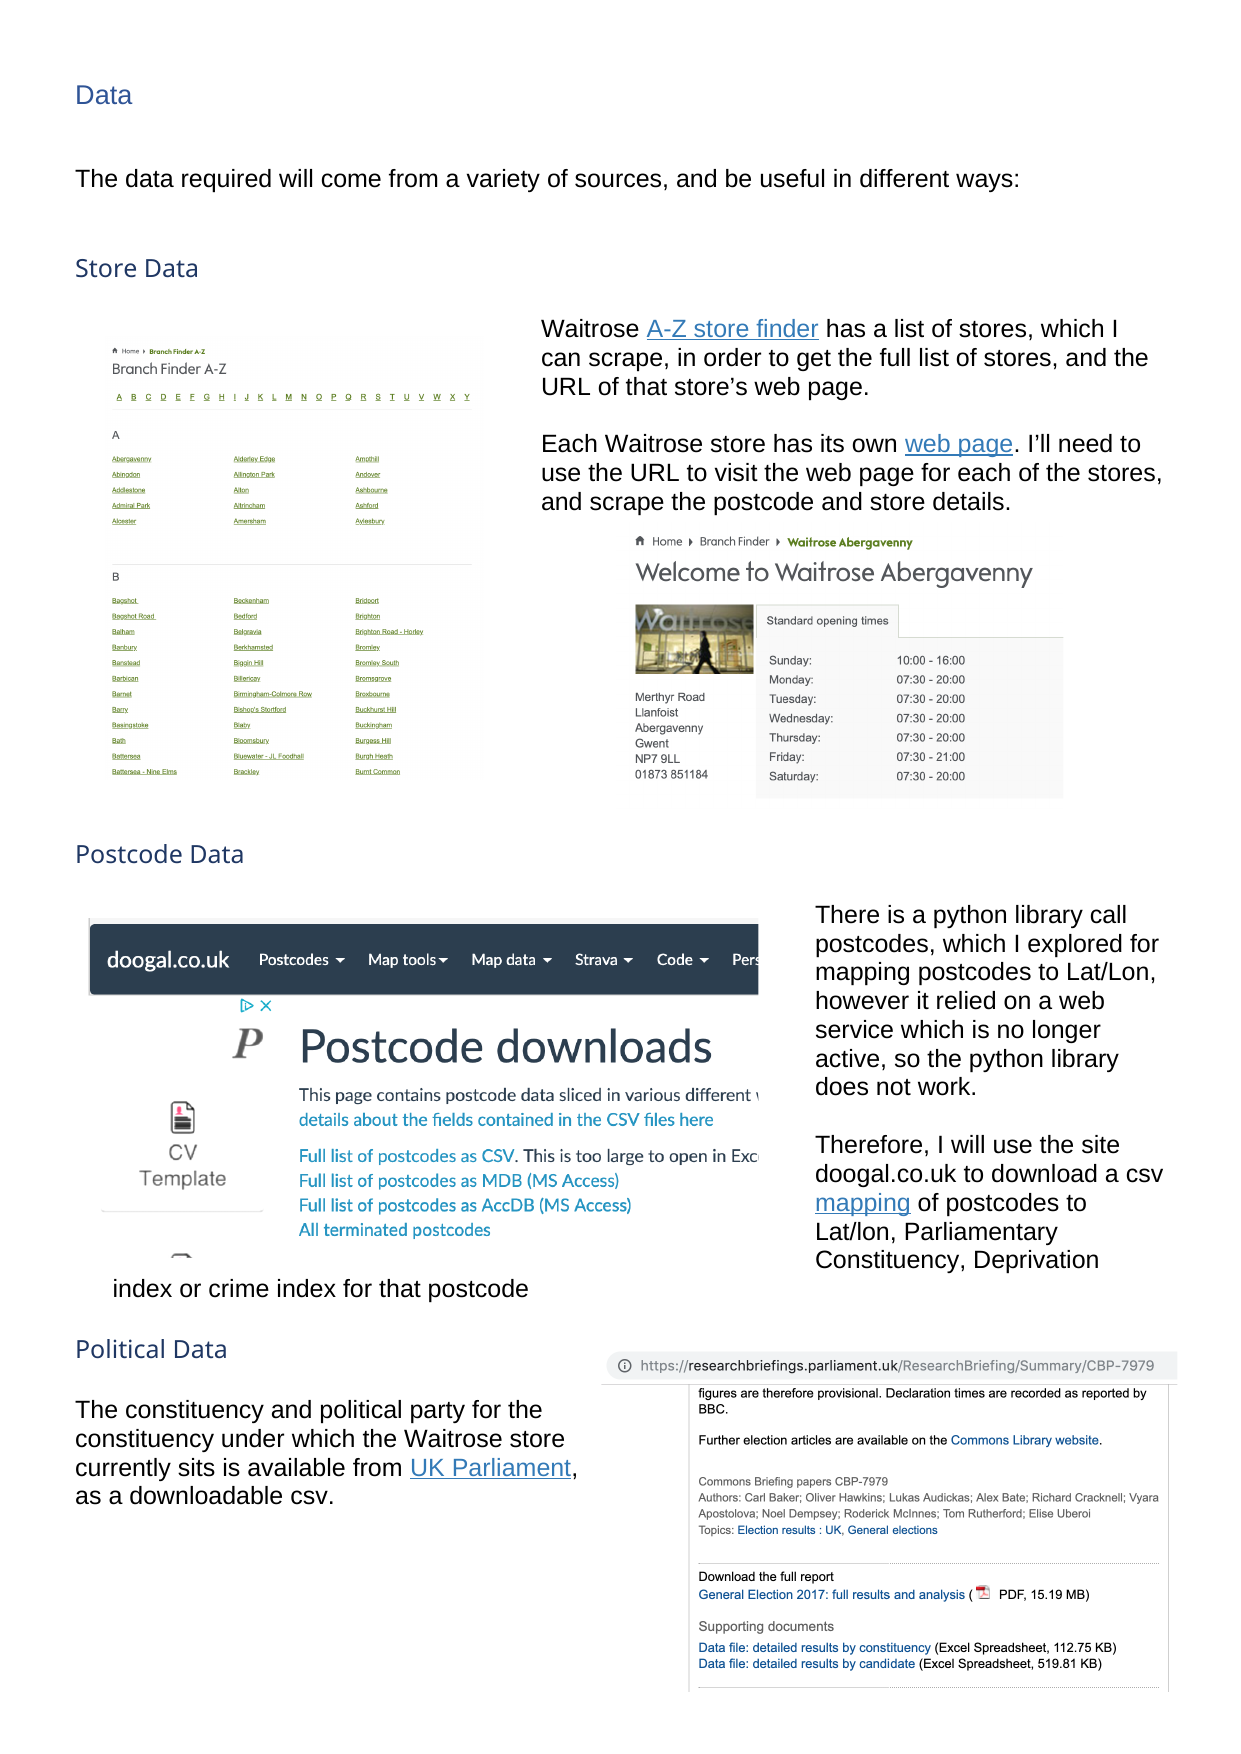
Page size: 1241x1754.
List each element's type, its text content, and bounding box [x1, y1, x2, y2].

text Therefore, I will use the site doogal.co.uk to download a csv mapping of postcodes to Lat/lon, Parliamentary Constituency, Deprivation index or crime index for that postcode [112, 1130, 1165, 1303]
picture [601, 1348, 1178, 1692]
text Waitrose A-Z store finder has a list of stores, which I can scrape, in order to get the full list of stores, and the URL of that store’s web page. [112, 314, 1165, 400]
picture [616, 522, 1064, 809]
picture [79, 918, 759, 1258]
subtitle Political Data [75, 1332, 1165, 1366]
subtitle Postcode Data [75, 837, 1165, 871]
text Each Waitrose store has its own web page. I’ll need to use the URL to visit the web page for each of the stores, and scrape the postcode and store details. [485, 429, 1165, 516]
text The constituency and political party for the constituency under which the Waitrose store currently sits is available from UK Parliament, as a downloadable csv. [75, 1395, 601, 1510]
subtitle Store Data [75, 251, 1165, 285]
text There is a python library call postcodes, which I explored for mapping postcodes to Lat/Lon, however it relied on a web service which is no longer active, so the python library does not work. [112, 900, 1165, 1101]
subtitle Data [75, 79, 1165, 110]
picture [105, 336, 485, 780]
text The data required will come from a variety of sources, and be useful in different ways: [75, 164, 1165, 193]
